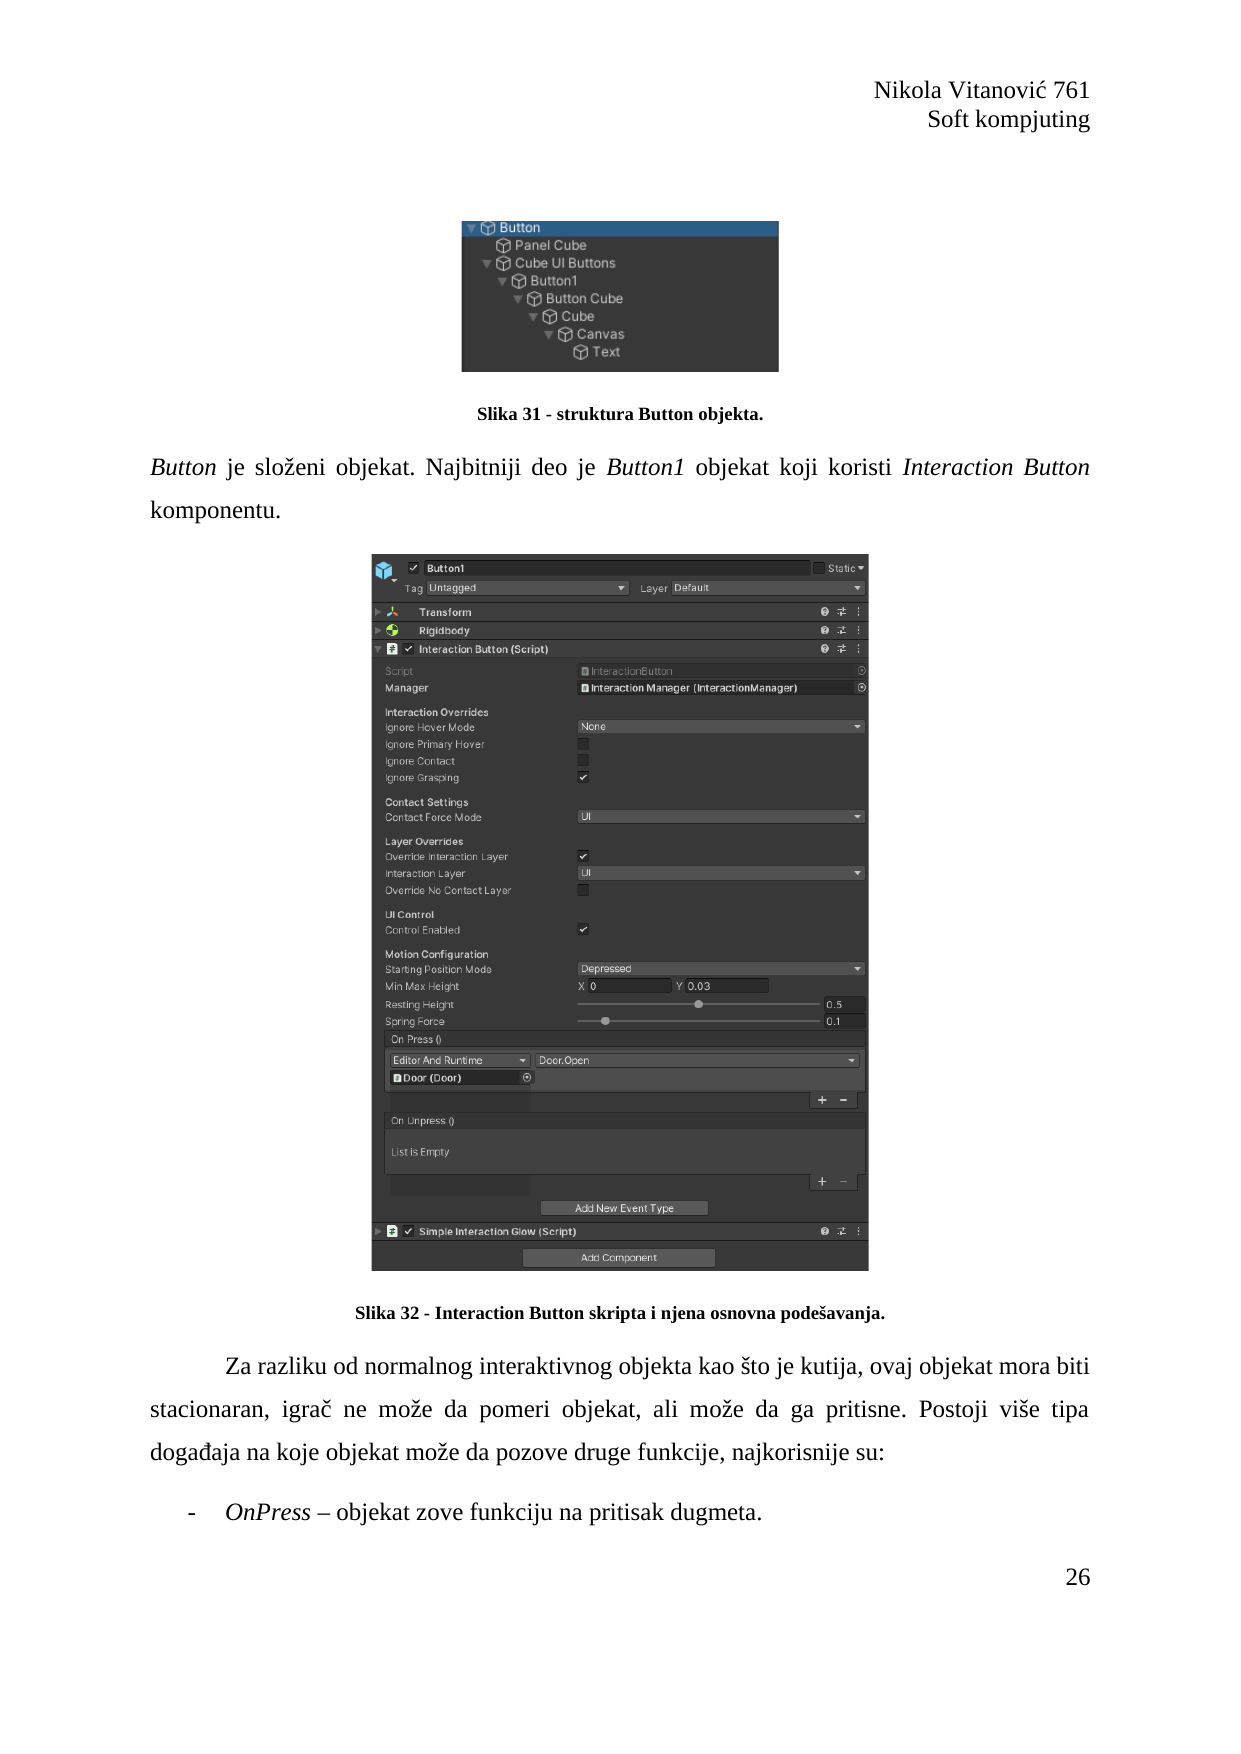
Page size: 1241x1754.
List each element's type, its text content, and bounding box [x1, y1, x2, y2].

text Za razliku od normalnog interaktivnog objekta kao što je kutija, ovaj objekat mora biti stacionaran, igrač ne može da pomeri objekat, ali može da ga pritisne. Postoji više tipa događaja na koje objekat može da pozove druge funkcije, najkorisnije su: [150, 1351, 1090, 1466]
list OnPress – objekat zove funkciju na pritisak dugmeta. [187, 1497, 1090, 1526]
text Button je složeni objekat. Najbitniji deo je Button1 objekat koji koristi Interaction Button komponentu. [150, 452, 1090, 524]
picture [461, 221, 779, 372]
picture [371, 554, 869, 1271]
text Slika 32 - Interaction Button skripta i njena osnovna podešavanja. [150, 1302, 1090, 1323]
text Slika 31 - struktura Button objekta. [150, 403, 1090, 424]
